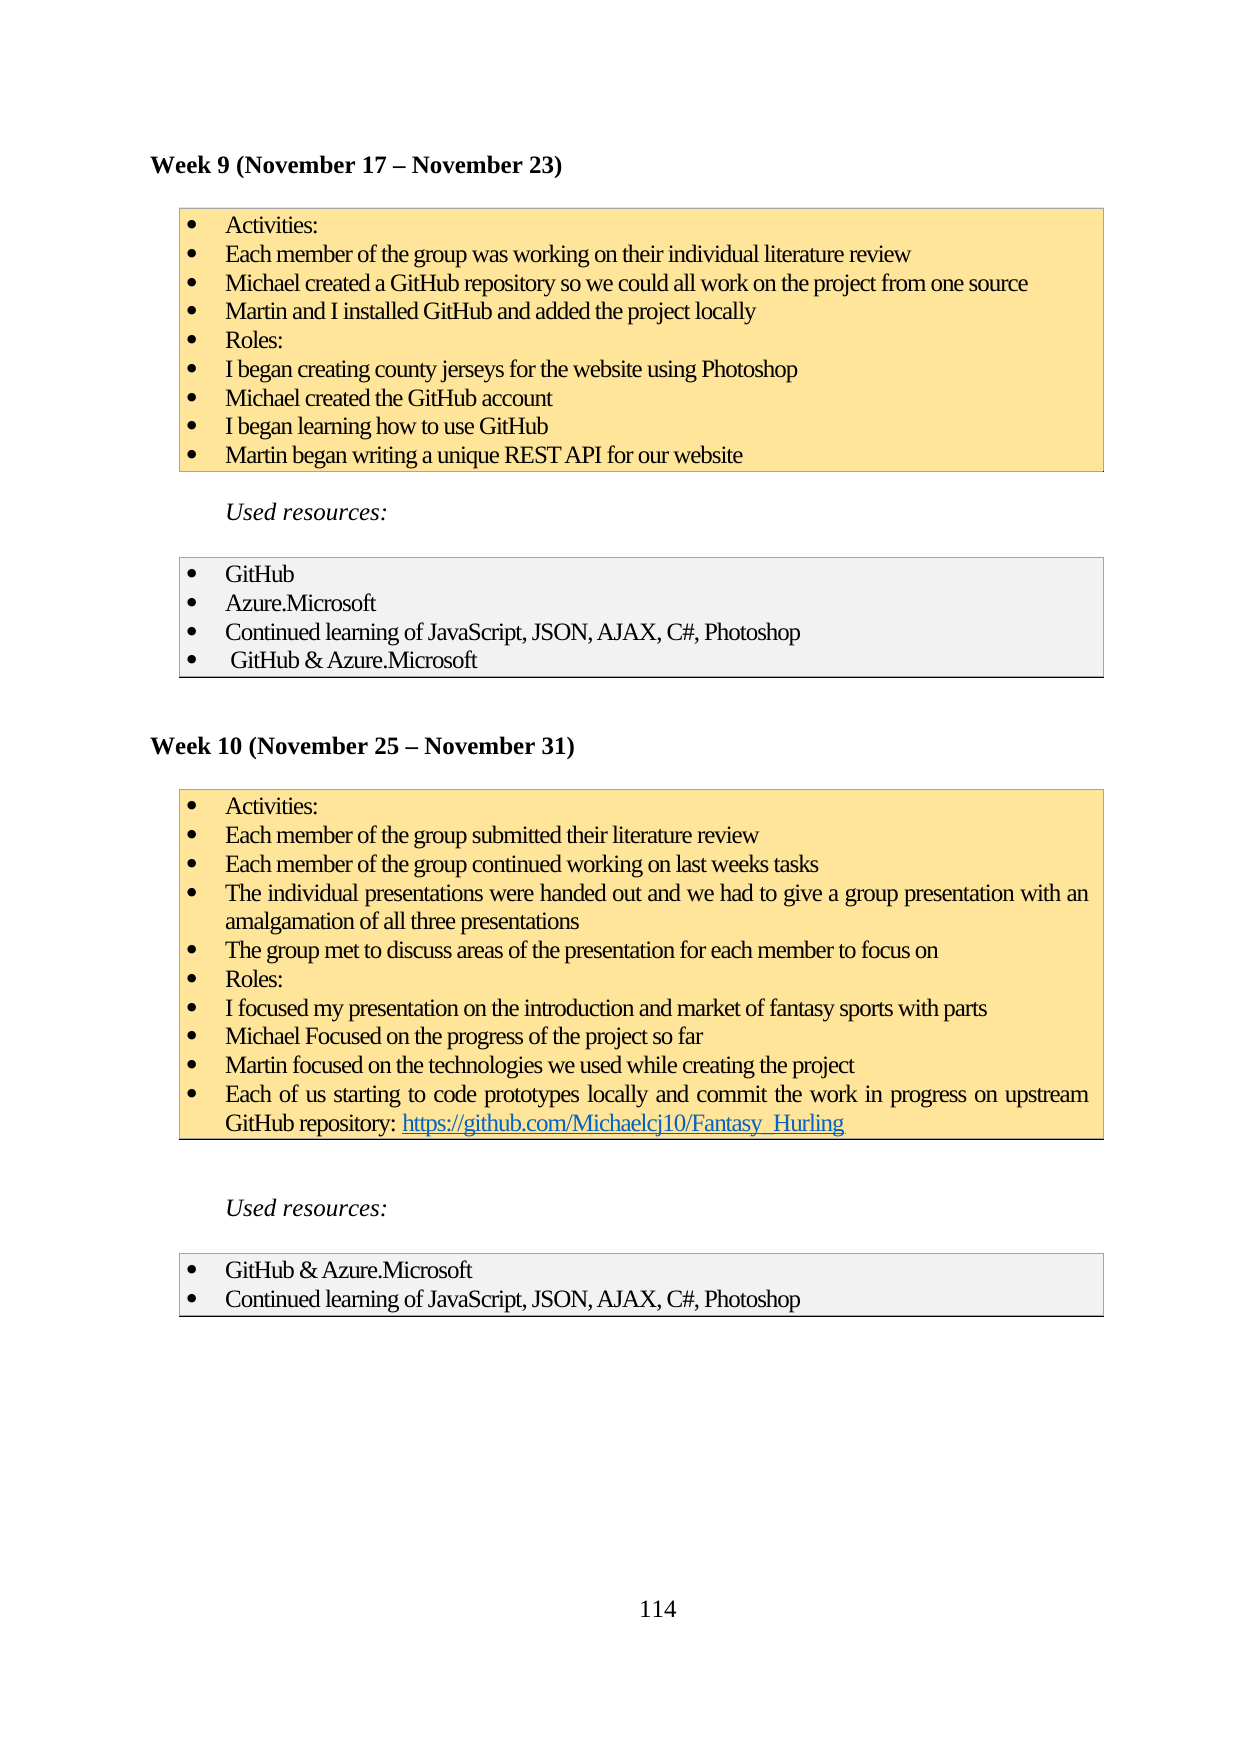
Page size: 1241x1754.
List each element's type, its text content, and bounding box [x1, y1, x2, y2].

title The group met to discuss areas of the presentation for each member to focus on [180, 932, 1103, 961]
title Roles: [180, 322, 1103, 351]
title Martin began writing a unique REST API for our website [180, 437, 1103, 471]
title Activities: [180, 209, 1103, 236]
title Each member of the group submitted their literature review [180, 817, 1103, 846]
title GitHub [180, 558, 1103, 586]
title GitHub & Azure.Microsoft [180, 1254, 1103, 1282]
title I focused my presentation on the introduction and market of fantasy sports with parts [180, 990, 1103, 1019]
title Activities: [180, 790, 1103, 817]
title Each member of the group continued working on last weeks tasks [180, 846, 1103, 875]
title Azure.Microsoft [180, 586, 1103, 614]
title Each member of the group was working on their individual literature review [180, 236, 1103, 265]
title I began creating county jerseys for the website using Photoshop [180, 351, 1103, 380]
title Michael created a GitHub repository so we could all work on the project from one source [180, 265, 1103, 294]
text Used resources: [150, 1193, 1090, 1222]
title Michael Focused on the progress of the project so far [180, 1019, 1103, 1047]
title Roles: [180, 961, 1103, 990]
title Michael created the GitHub account [180, 380, 1103, 409]
subtitle Week 9 (November 17 – November 23) [150, 150, 1090, 179]
title Continued learning of JavaScript, JSON, AJAX, C#, Photoshop [180, 614, 1103, 643]
title The individual presentations were handed out and we had to give a group presentation with an amalgamation of all three presentations [180, 875, 1103, 932]
title I began learning how to use GitHub [180, 409, 1103, 437]
title Martin focused on the technologies we used while creating the project [180, 1047, 1103, 1076]
subtitle Week 10 (November 25 – November 31) [150, 731, 1090, 760]
title Each of us starting to code prototypes locally and commit the work in progress on upstream GitHub repository: https://github.com/Michaelcj10/Fantasy_Hurling [180, 1076, 1103, 1138]
text Used resources: [150, 497, 1090, 526]
title Martin and I installed GitHub and added the project locally [180, 294, 1103, 322]
title GitHub & Azure.Microsoft [180, 643, 1103, 676]
title Continued learning of JavaScript, JSON, AJAX, C#, Photoshop [180, 1282, 1103, 1315]
